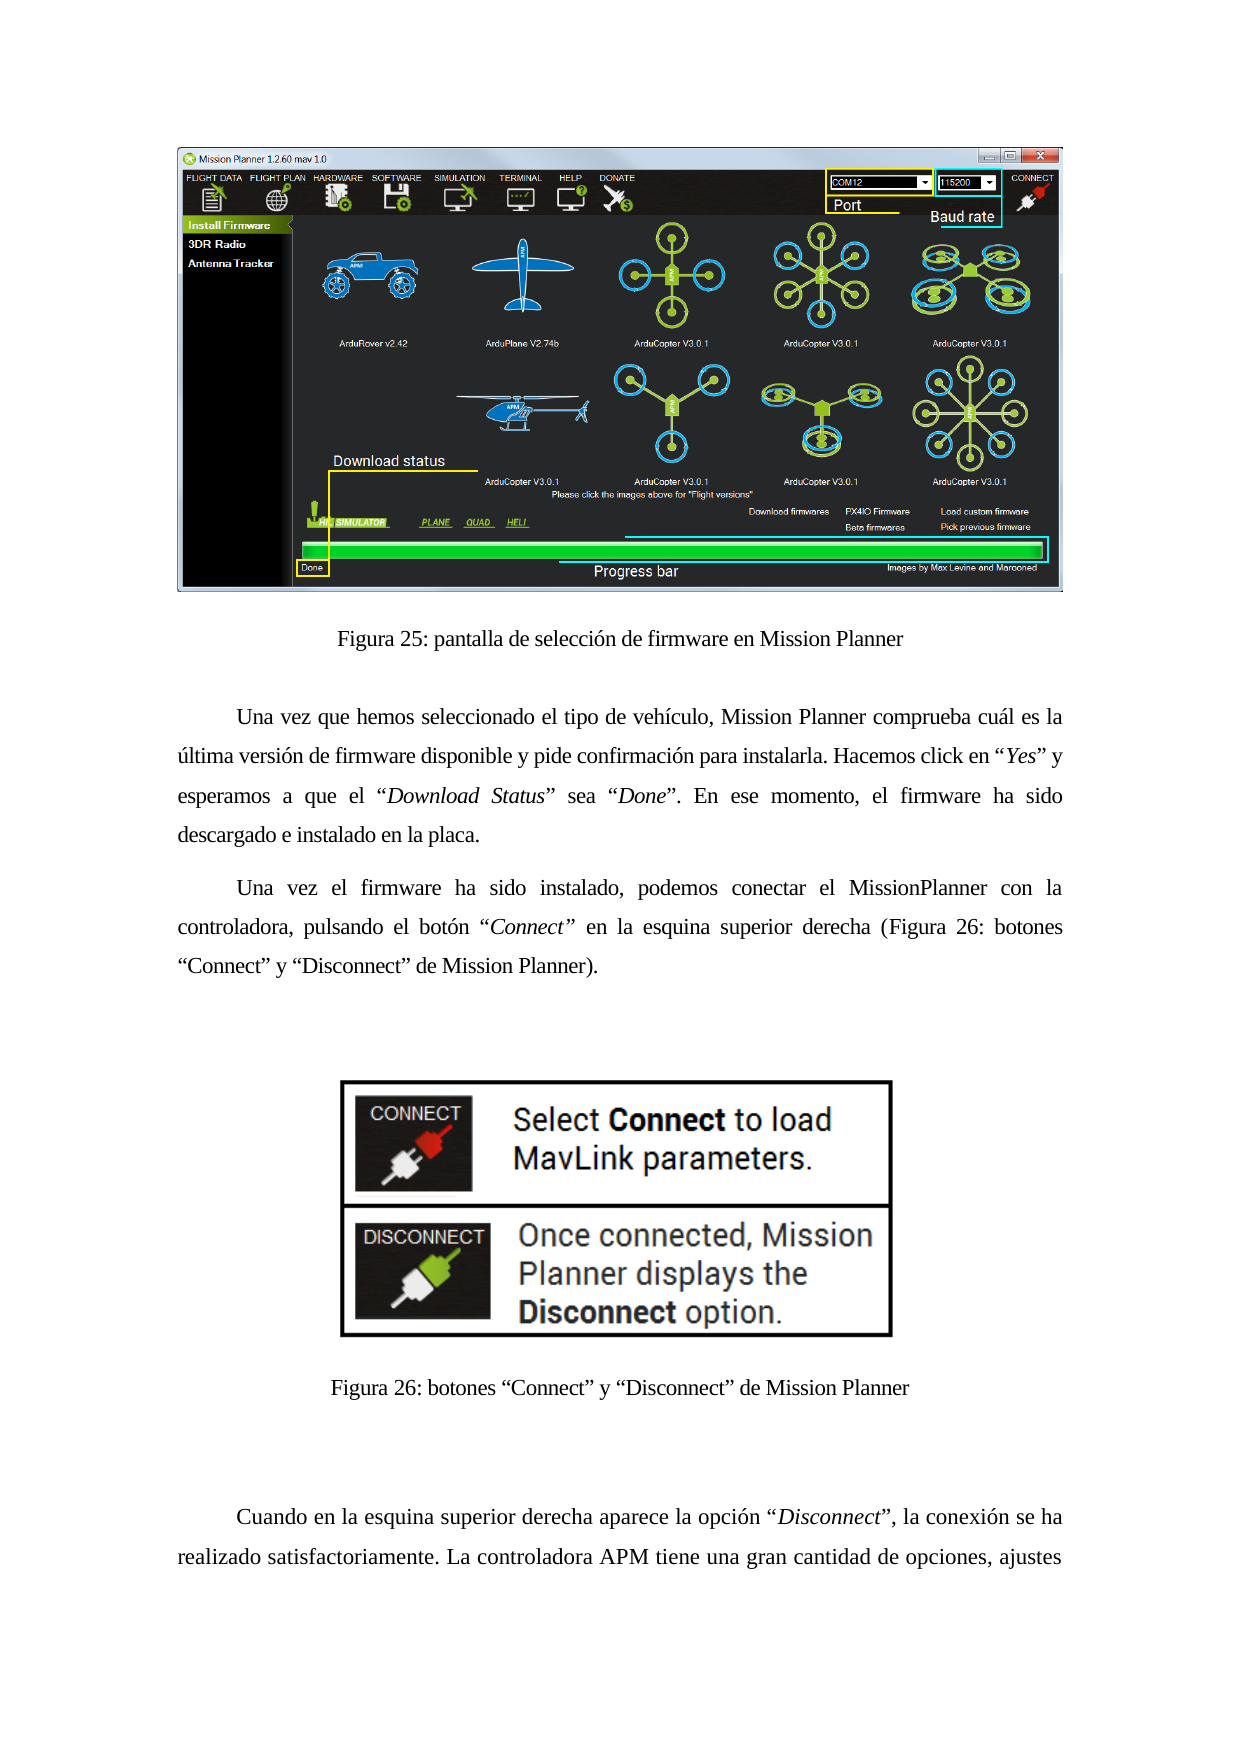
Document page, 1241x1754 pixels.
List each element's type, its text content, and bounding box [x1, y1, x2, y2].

picture [339, 1080, 901, 1340]
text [177, 1503, 1063, 1569]
text Figura 25: pantalla de selección de firmware en Mission Planner [177, 625, 1063, 652]
text Figura 26: botones “Connect” y “Disconnect” de Mission Planner [177, 1373, 1063, 1400]
text Una vez que hemos seleccionado el tipo de vehículo, Mission Planner comprueba cuál es la última versión de firmware disponible y pide confirmación para instalarla. Hacemos click en “Yes” y esperamos a que el “Download Status” sea “Done”. En ese momento, el firmware ha sido descargado e instalado en la placa. [177, 703, 1063, 848]
picture [177, 147, 1063, 592]
text Una vez el firmware ha sido instalado, podemos conectar el MissionPlanner con la controladora, pulsando el botón “Connect” en la esquina superior derecha (Figura 26: botones “Connect” y “Disconnect” de Mission Planner). [177, 873, 1063, 979]
